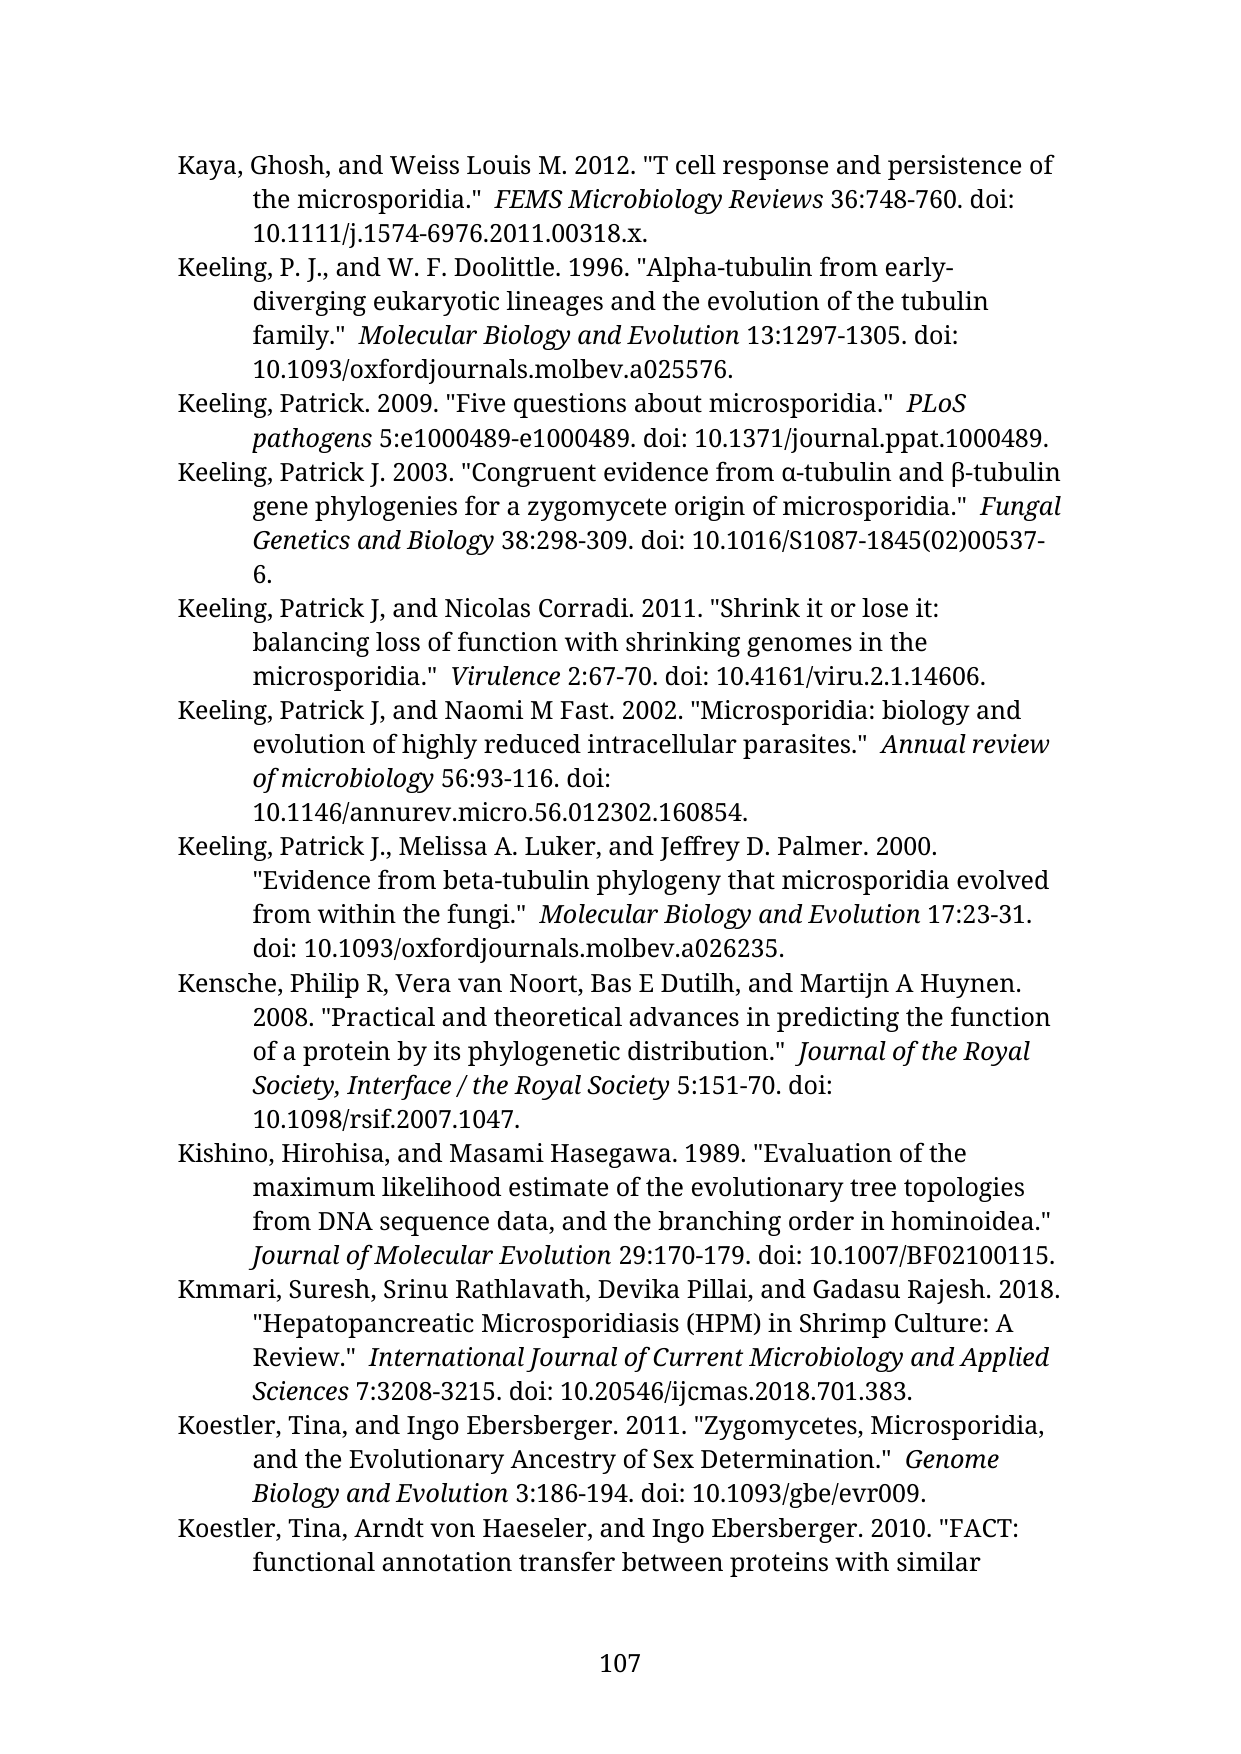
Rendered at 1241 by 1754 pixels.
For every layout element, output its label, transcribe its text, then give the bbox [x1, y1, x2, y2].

text Kensche, Philip R, Vera van Noort, Bas E Dutilh, and Martijn A Huynen. 2008. "Practical and theoretical advances in predicting the function of a protein by its phylogenetic distribution." Journal of the Royal Society, Interface / the Royal Society 5:151-70. doi: 10.1098/rsif.2007.1047. [177, 965, 1063, 1136]
text Keeling, Patrick J., Melissa A. Luker, and Jeffrey D. Palmer. 2000. "Evidence from beta-tubulin phylogeny that microsporidia evolved from within the fungi." Molecular Biology and Evolution 17:23-31. doi: 10.1093/oxfordjournals.molbev.a026235. [177, 829, 1063, 965]
text Keeling, P. J., and W. F. Doolittle. 1996. "Alpha-tubulin from early-diverging eukaryotic lineages and the evolution of the tubulin family." Molecular Biology and Evolution 13:1297-1305. doi: 10.1093/oxfordjournals.molbev.a025576. [177, 250, 1063, 386]
text Keeling, Patrick J, and Naomi M Fast. 2002. "Microsporidia: biology and evolution of highly reduced intracellular parasites." Annual review of microbiology 56:93-116. doi: 10.1146/annurev.micro.56.012302.160854. [177, 693, 1063, 829]
text Kishino, Hirohisa, and Masami Hasegawa. 1989. "Evaluation of the maximum likelihood estimate of the evolutionary tree topologies from DNA sequence data, and the branching order in hominoidea." Journal of Molecular Evolution 29:170-179. doi: 10.1007/BF02100115. [177, 1136, 1063, 1272]
text Keeling, Patrick J, and Nicolas Corradi. 2011. "Shrink it or lose it: balancing loss of function with shrinking genomes in the microsporidia." Virulence 2:67-70. doi: 10.4161/viru.2.1.14606. [177, 591, 1063, 693]
text Keeling, Patrick J. 2003. "Congruent evidence from α-tubulin and β-tubulin gene phylogenies for a zygomycete origin of microsporidia." Fungal Genetics and Biology 38:298-309. doi: 10.1016/S1087-1845(02)00537-6. [177, 454, 1063, 591]
text Kaya, Ghosh, and Weiss Louis M. 2012. "T cell response and persistence of the microsporidia." FEMS Microbiology Reviews 36:748-760. doi: 10.1111/j.1574-6976.2011.00318.x. [177, 148, 1063, 250]
text Kmmari, Suresh, Srinu Rathlavath, Devika Pillai, and Gadasu Rajesh. 2018. "Hepatopancreatic Microsporidiasis (HPM) in Shrimp Culture: A Review." International Journal of Current Microbiology and Applied Sciences 7:3208-3215. doi: 10.20546/ijcmas.2018.701.383. [177, 1272, 1063, 1408]
text Koestler, Tina, and Ingo Ebersberger. 2011. "Zygomycetes, Microsporidia, and the Evolutionary Ancestry of Sex Determination." Genome Biology and Evolution 3:186-194. doi: 10.1093/gbe/evr009. [177, 1408, 1063, 1510]
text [177, 1510, 1063, 1578]
text Keeling, Patrick. 2009. "Five questions about microsporidia." PLoS pathogens 5:e1000489-e1000489. doi: 10.1371/journal.ppat.1000489. [177, 386, 1063, 454]
